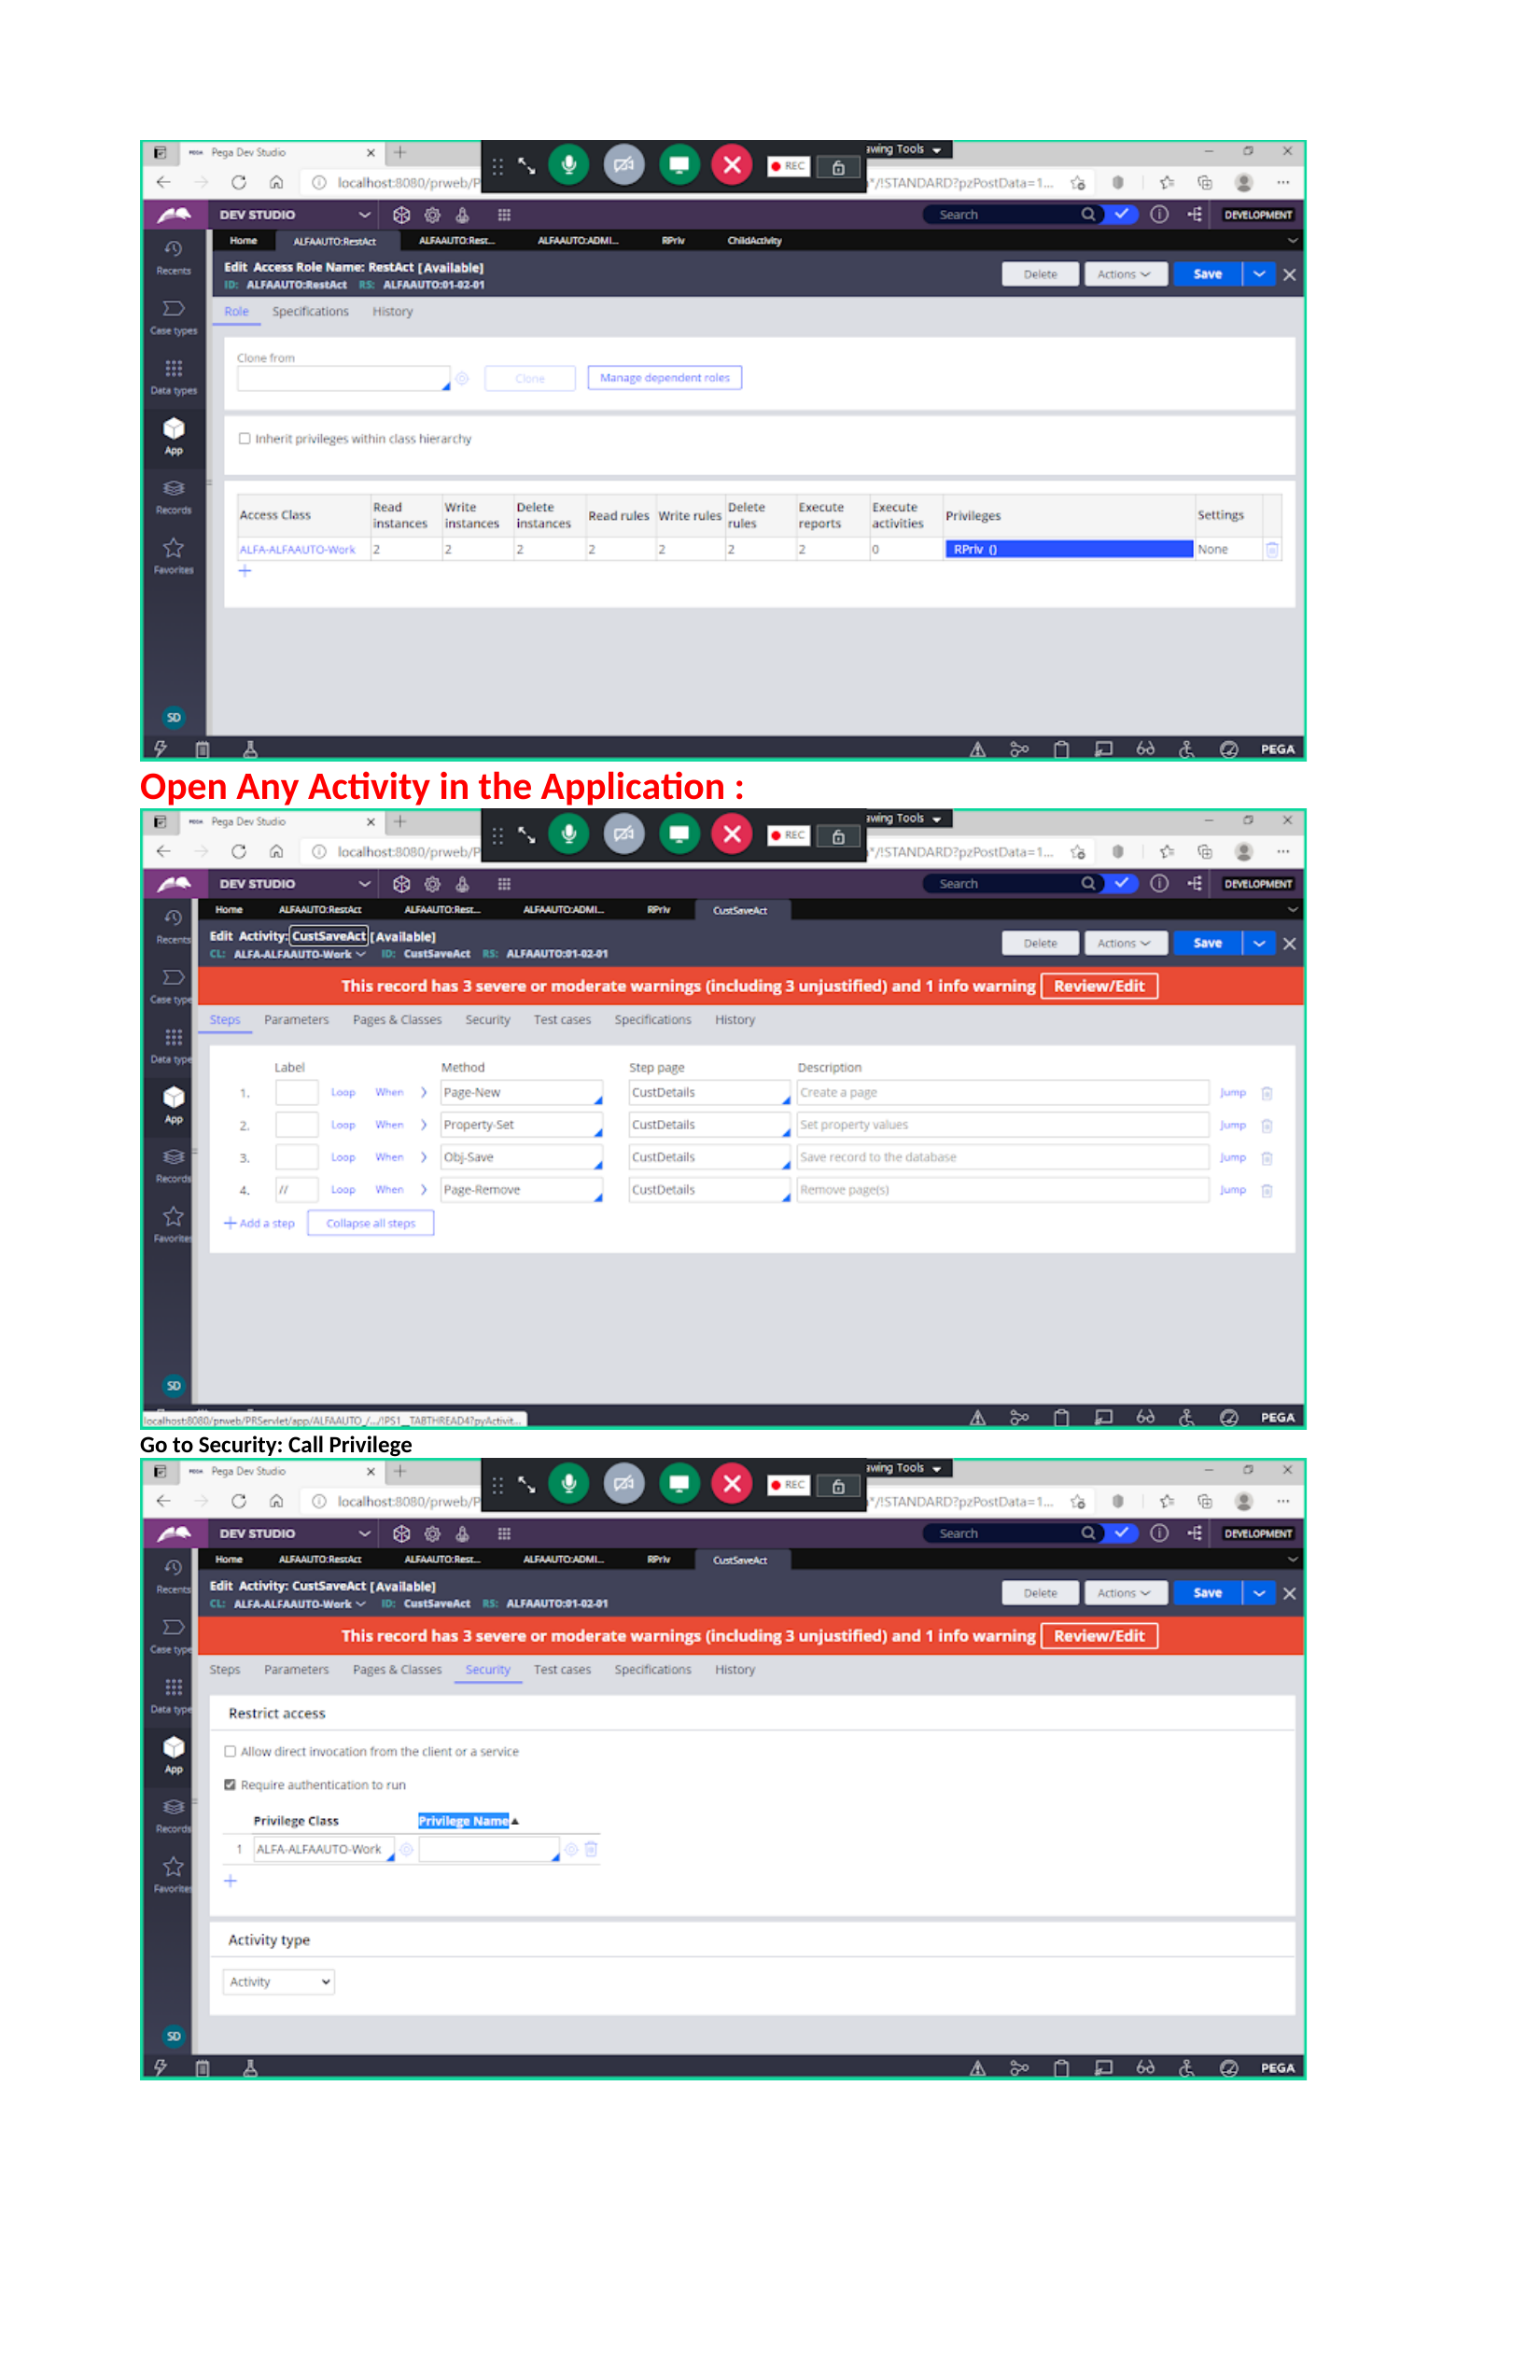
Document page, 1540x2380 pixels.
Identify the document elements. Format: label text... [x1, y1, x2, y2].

text Open Any Activity in the Application : [140, 762, 1400, 808]
text Go to Security: Call Privilege [140, 1430, 1400, 1459]
picture [140, 140, 1307, 762]
picture [140, 1458, 1307, 2080]
picture [140, 808, 1307, 1430]
